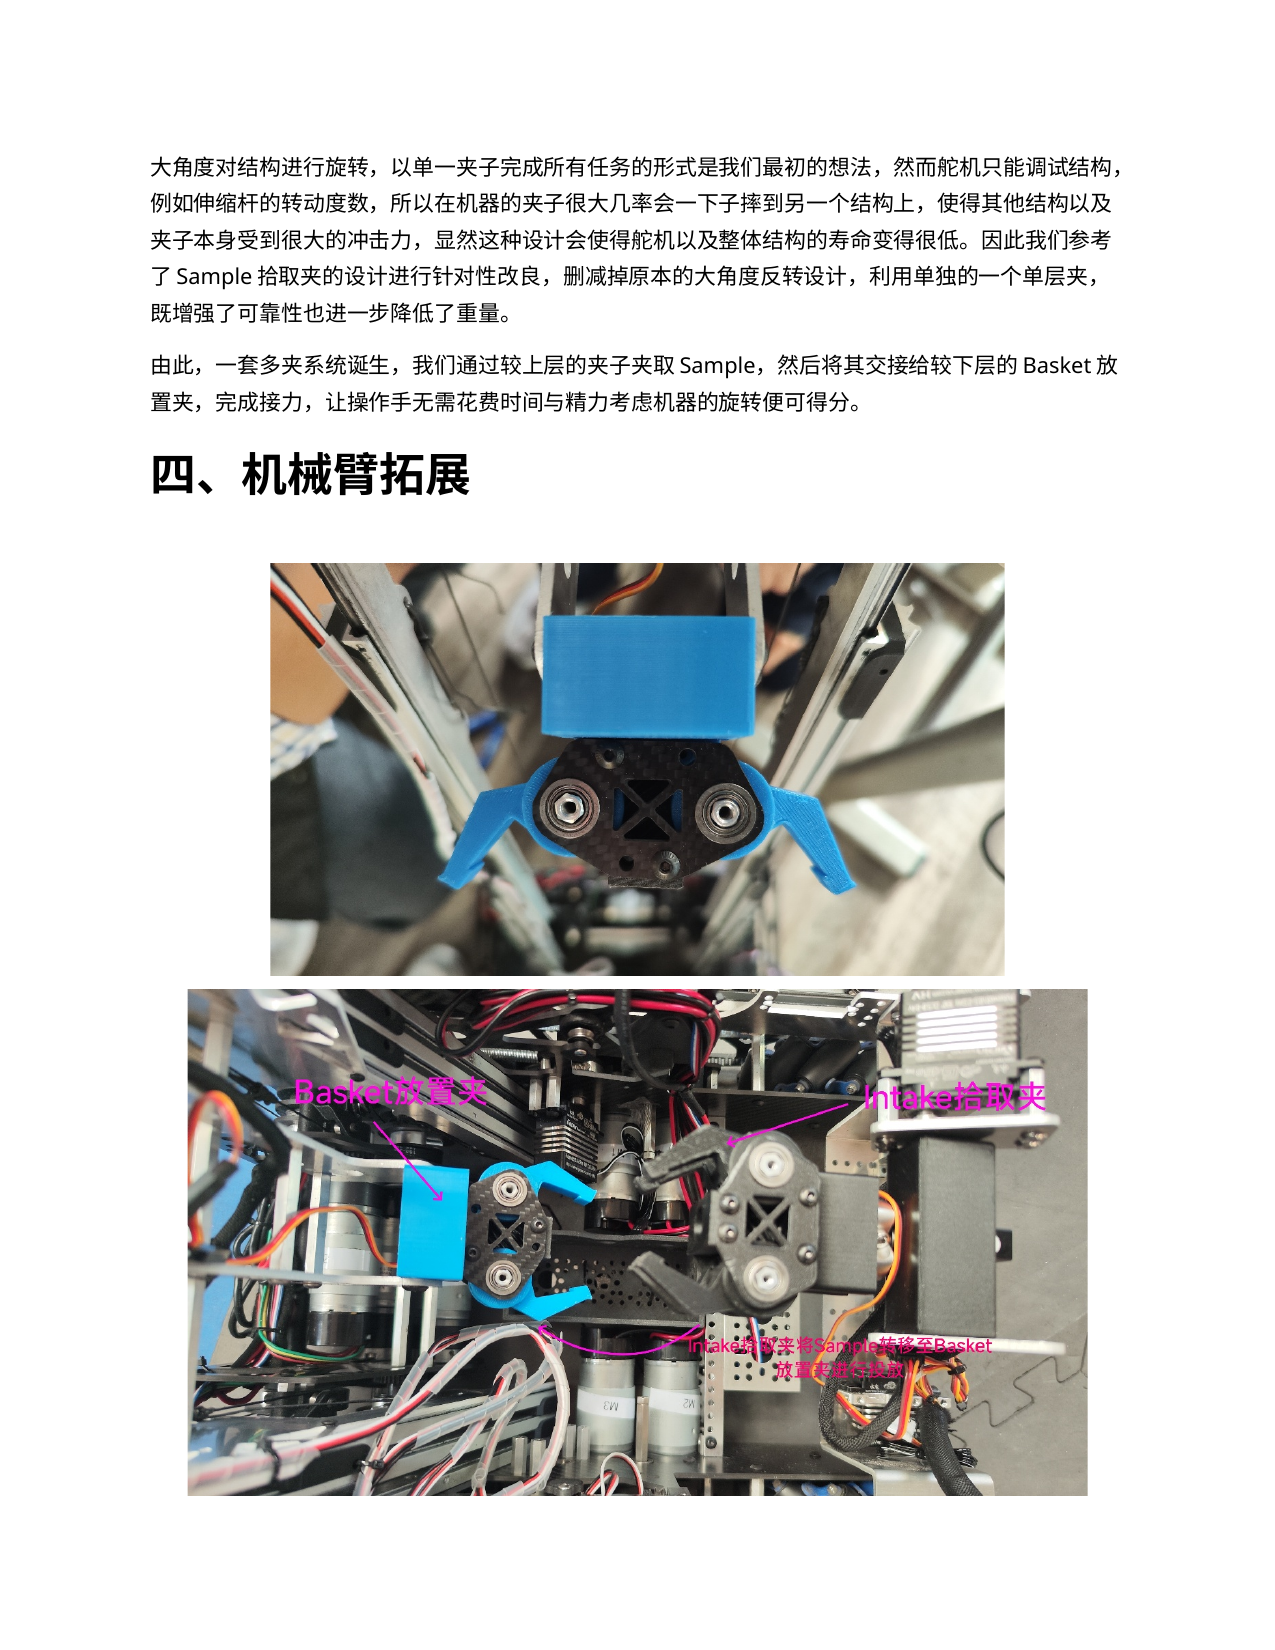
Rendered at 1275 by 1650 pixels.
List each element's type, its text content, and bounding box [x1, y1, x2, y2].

text 大角度对结构进行旋转，以单一夹子完成所有任务的形式是我们最初的想法，然而舵机只能调试结构，例如伸缩杆的转动度数，所以在机器的夹子很大几率会一下子摔到另一个结构上，使得其他结构以及夹子本身受到很大的冲击力，显然这种设计会使得舵机以及整体结构的寿命变得很低。因此我们参考了Sample拾取夹的设计进行针对性改良，删减掉原本的大角度反转设计，利用单独的一个单层夹，既增强了可靠性也进一步降低了重量。 [150, 150, 1125, 327]
text 由此，一套多夹系统诞生，我们通过较上层的夹子夹取Sample，然后将其交接给较下层的Basket放置夹，完成接力，让操作手无需花费时间与精力考虑机器的旋转便可得分。 [150, 348, 1125, 417]
picture [187, 989, 1088, 1496]
text 四、机械臂拓展 [150, 438, 1125, 504]
picture [270, 563, 1005, 976]
